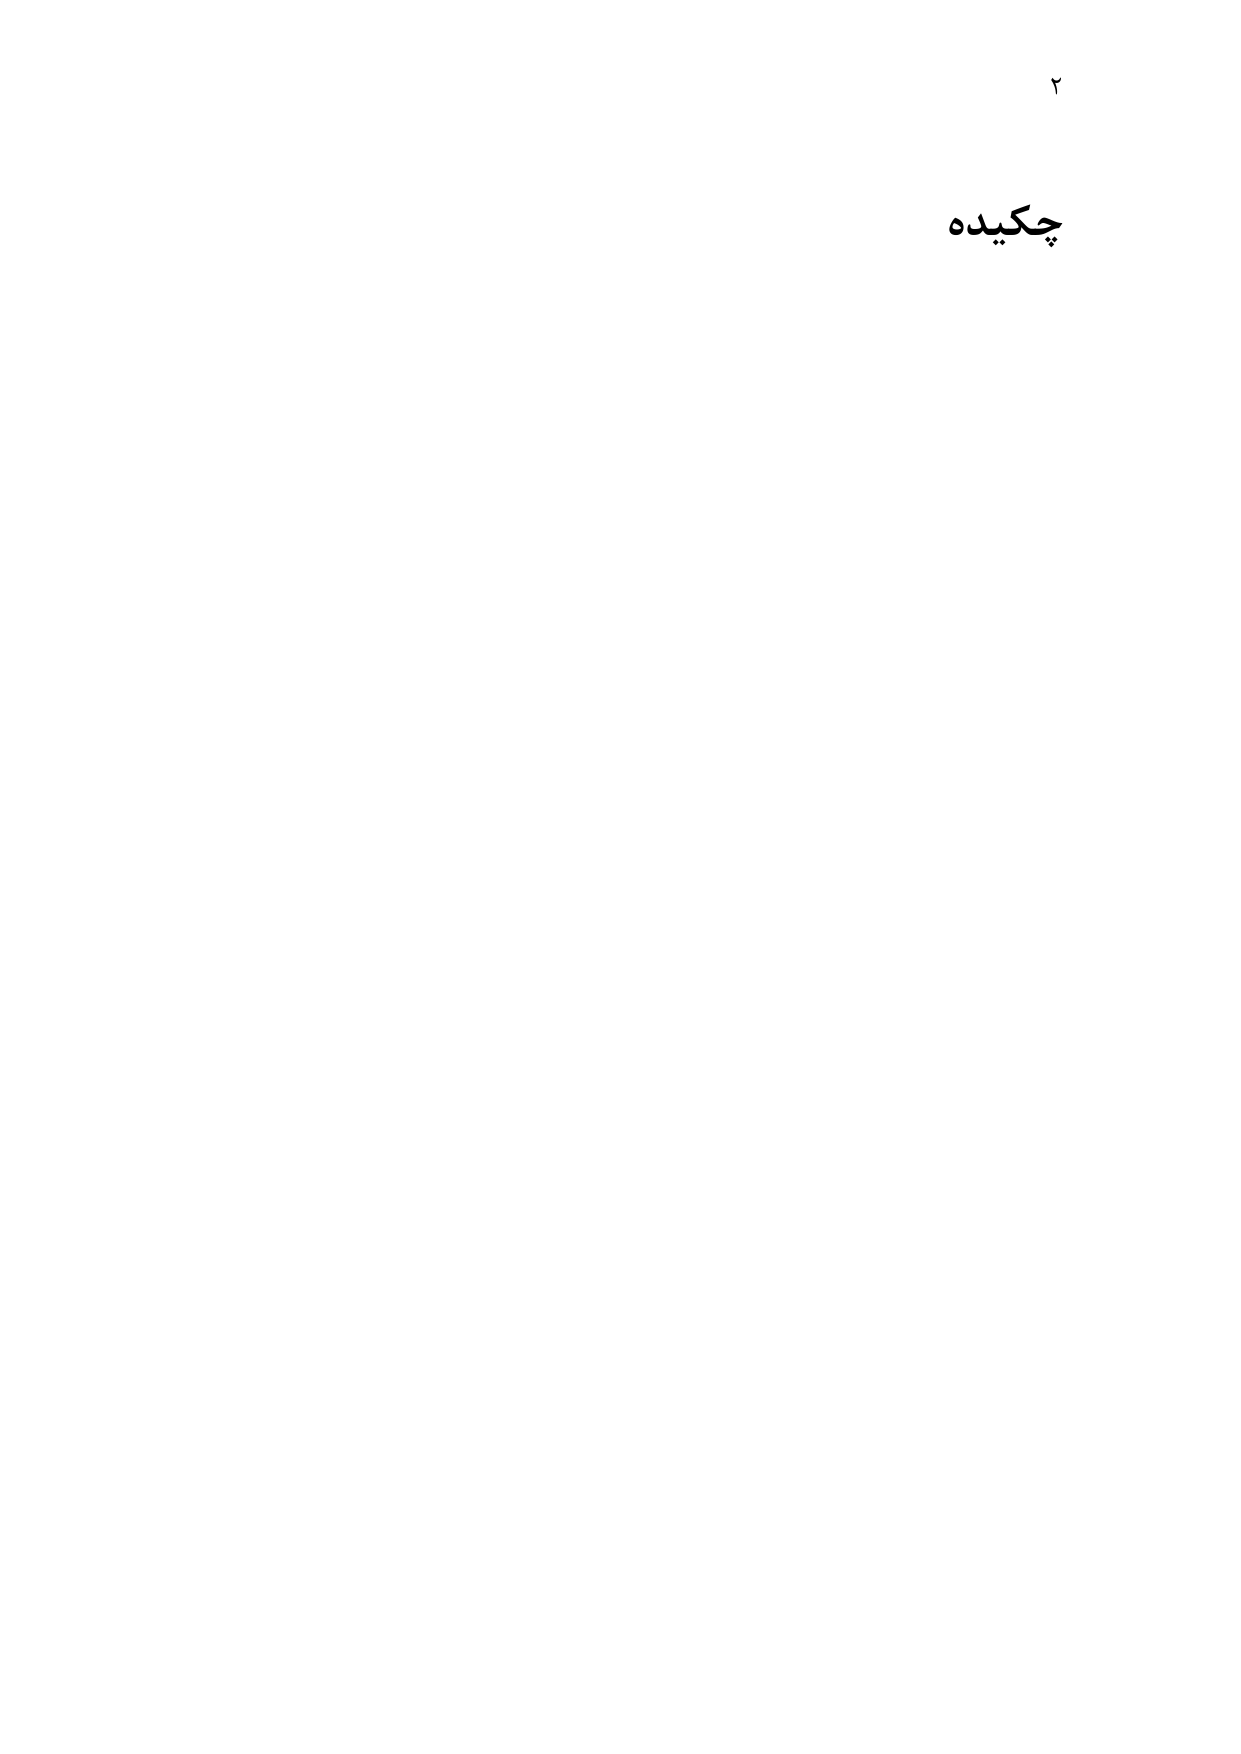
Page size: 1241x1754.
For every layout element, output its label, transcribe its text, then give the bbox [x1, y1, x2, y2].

subtitle چکیده [177, 202, 1063, 252]
